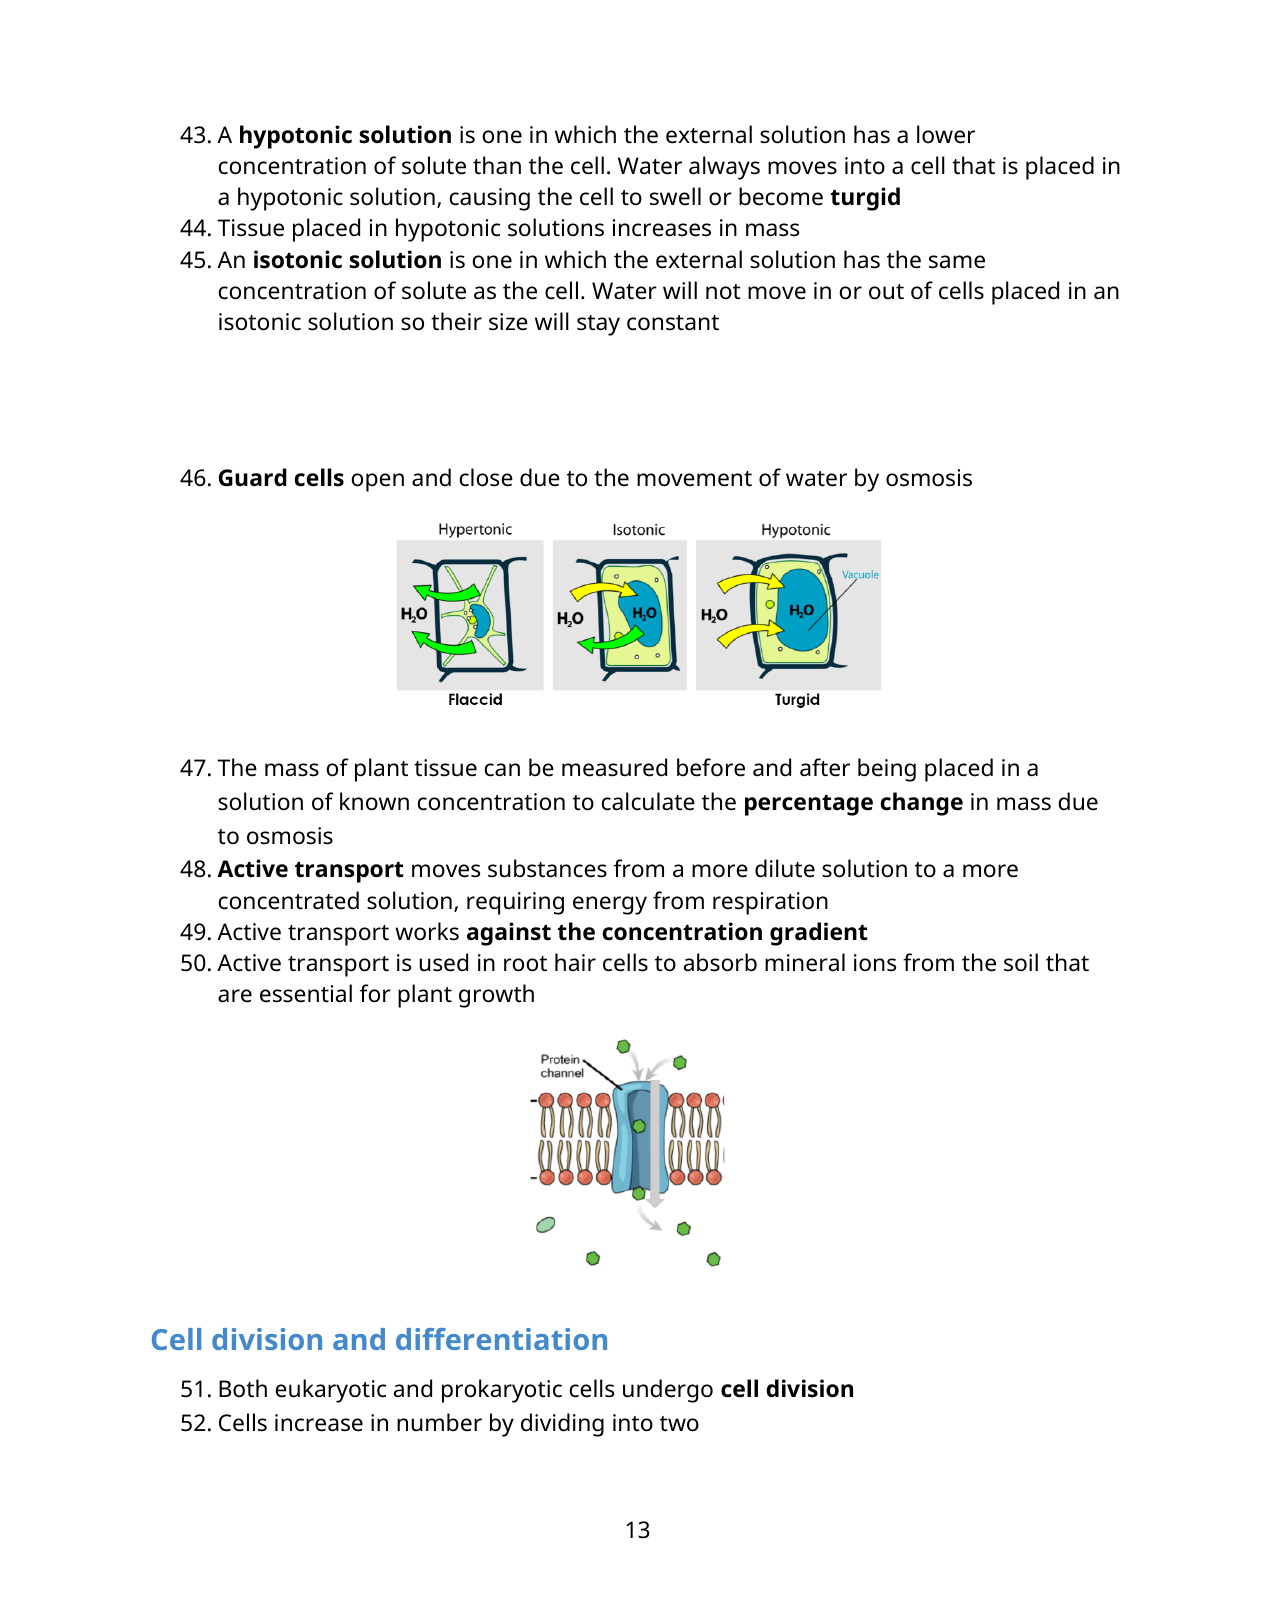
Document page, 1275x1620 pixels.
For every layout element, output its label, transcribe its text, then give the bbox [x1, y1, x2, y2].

list Guard cells open and close due to the movement of water by osmosis [180, 462, 1125, 493]
list The mass of plant tissue can be measured before and after being placed in a solution of known concentration to calculate the percentage change in mass due to osmosis [180, 752, 1125, 851]
list Active transport is used in root hair cells to absorb mineral ions from the soil that are essential for plant growth [180, 947, 1125, 1010]
list Active transport works against the concentration gradient [180, 916, 1125, 947]
list Active transport moves substances from a more dilute solution to a more concentrated solution, requiring energy from respiration [180, 853, 1125, 916]
list An isotonic solution is one in which the external solution has the same concentration of solute as the cell. Water will not move in or out of cells placed in an isotonic solution so their size will stay constant [180, 243, 1125, 337]
picture [509, 1032, 728, 1274]
list A hypotonic solution is one in which the external solution has a lower concentration of solute than the cell. Water always moves into a cell that is placed in a hypotonic solution, causing the cell to swell or become turgid [180, 118, 1125, 212]
subtitle Cell division and differentiation [150, 1051, 1125, 1359]
list Cells increase in number by dividing into two [180, 1407, 1125, 1438]
picture [392, 518, 882, 713]
list Both eukaryotic and prokaryotic cells undergo cell division [180, 1373, 1125, 1404]
list Tissue placed in hypotonic solutions increases in mass [180, 212, 1125, 243]
